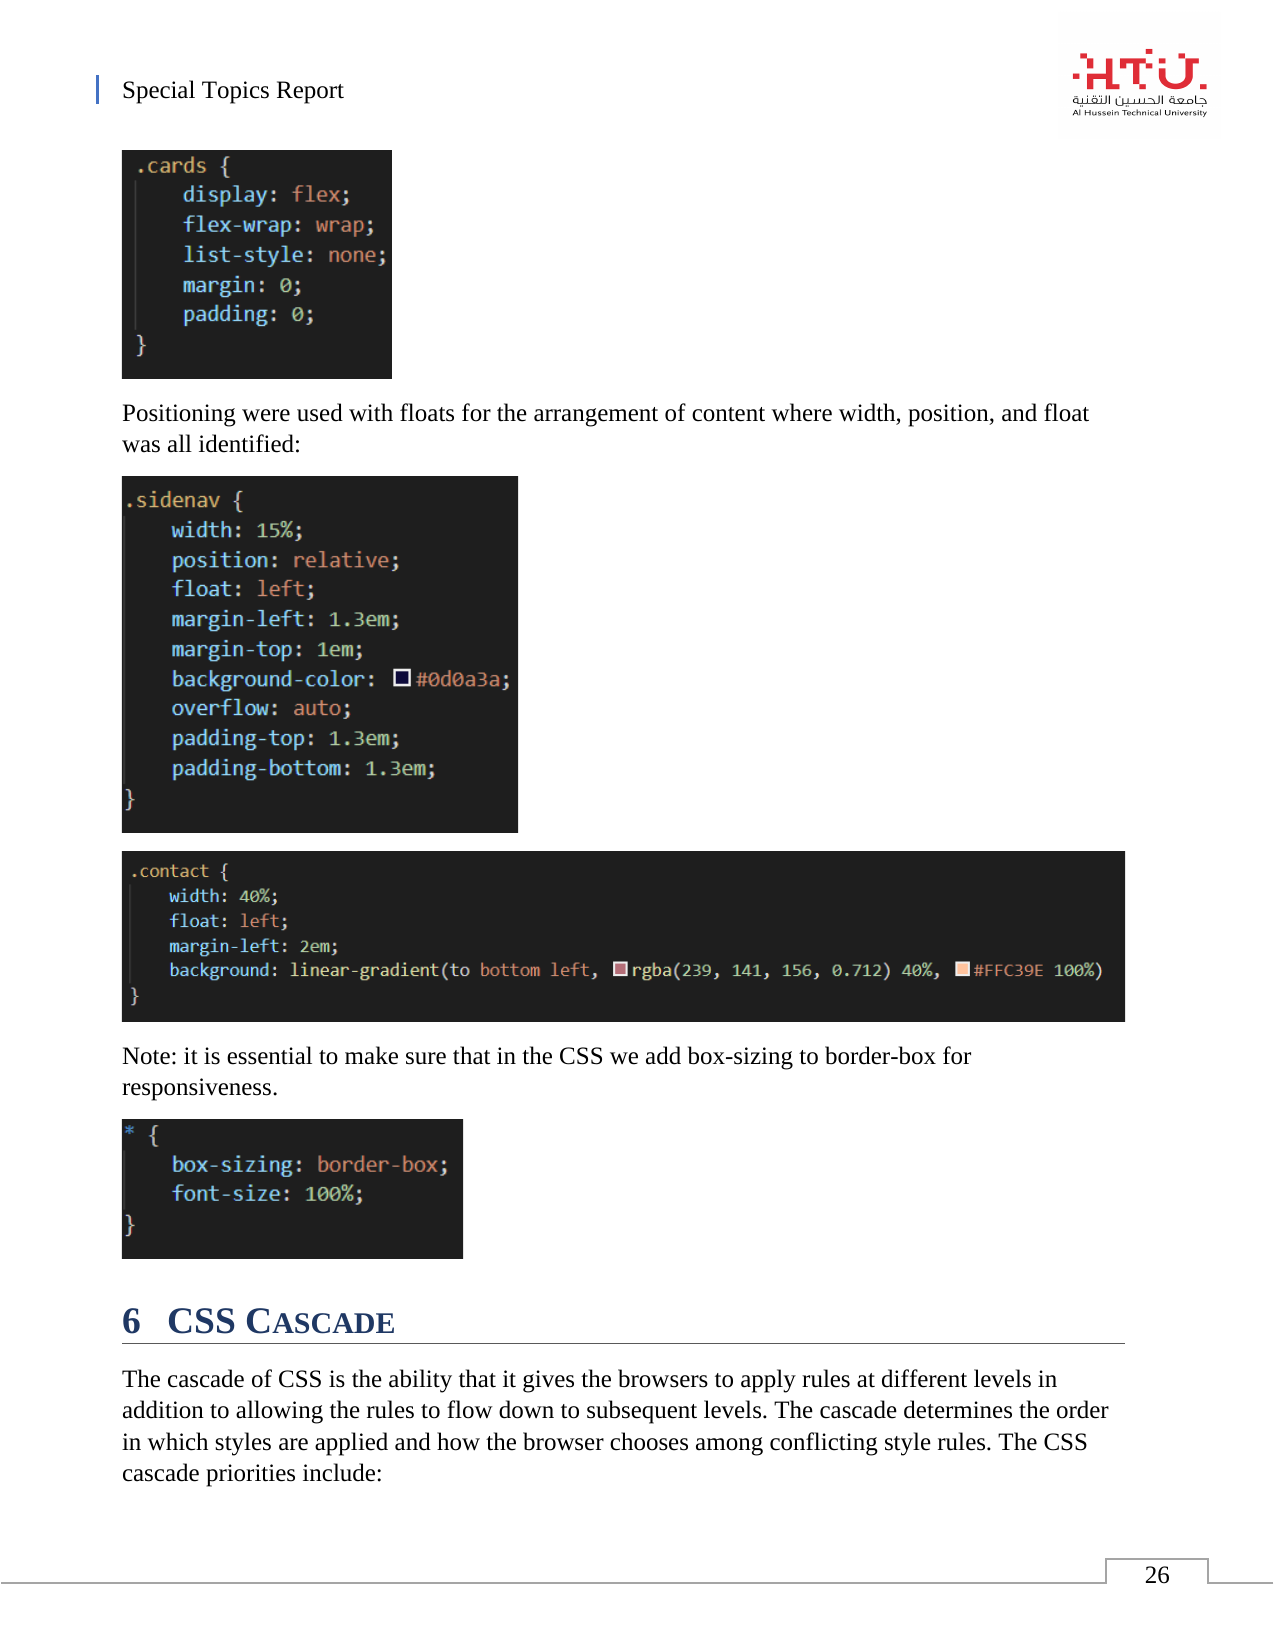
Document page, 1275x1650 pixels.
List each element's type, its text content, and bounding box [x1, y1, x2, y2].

picture [121, 476, 519, 833]
text Note: it is essential to make sure that in the CSS we add box-sizing to border-box for responsiveness. [122, 1041, 1125, 1101]
picture [121, 1119, 464, 1259]
picture [121, 851, 1125, 1022]
text The cascade of CSS is the ability that it gives the browsers to apply rules at different levels in addition to allowing the rules to flow down to subsequent levels. The cascade determines the order in which styles are applied and how the browser chooses among conflicting style rules. The CSS cascade priorities include: [122, 1364, 1125, 1486]
picture [1057, 11, 1222, 139]
text Positioning were used with floats for the arrangement of content where width, position, and float was all identified: [122, 398, 1125, 457]
picture [121, 150, 392, 379]
subtitle CSS Cascade [122, 1298, 1125, 1343]
